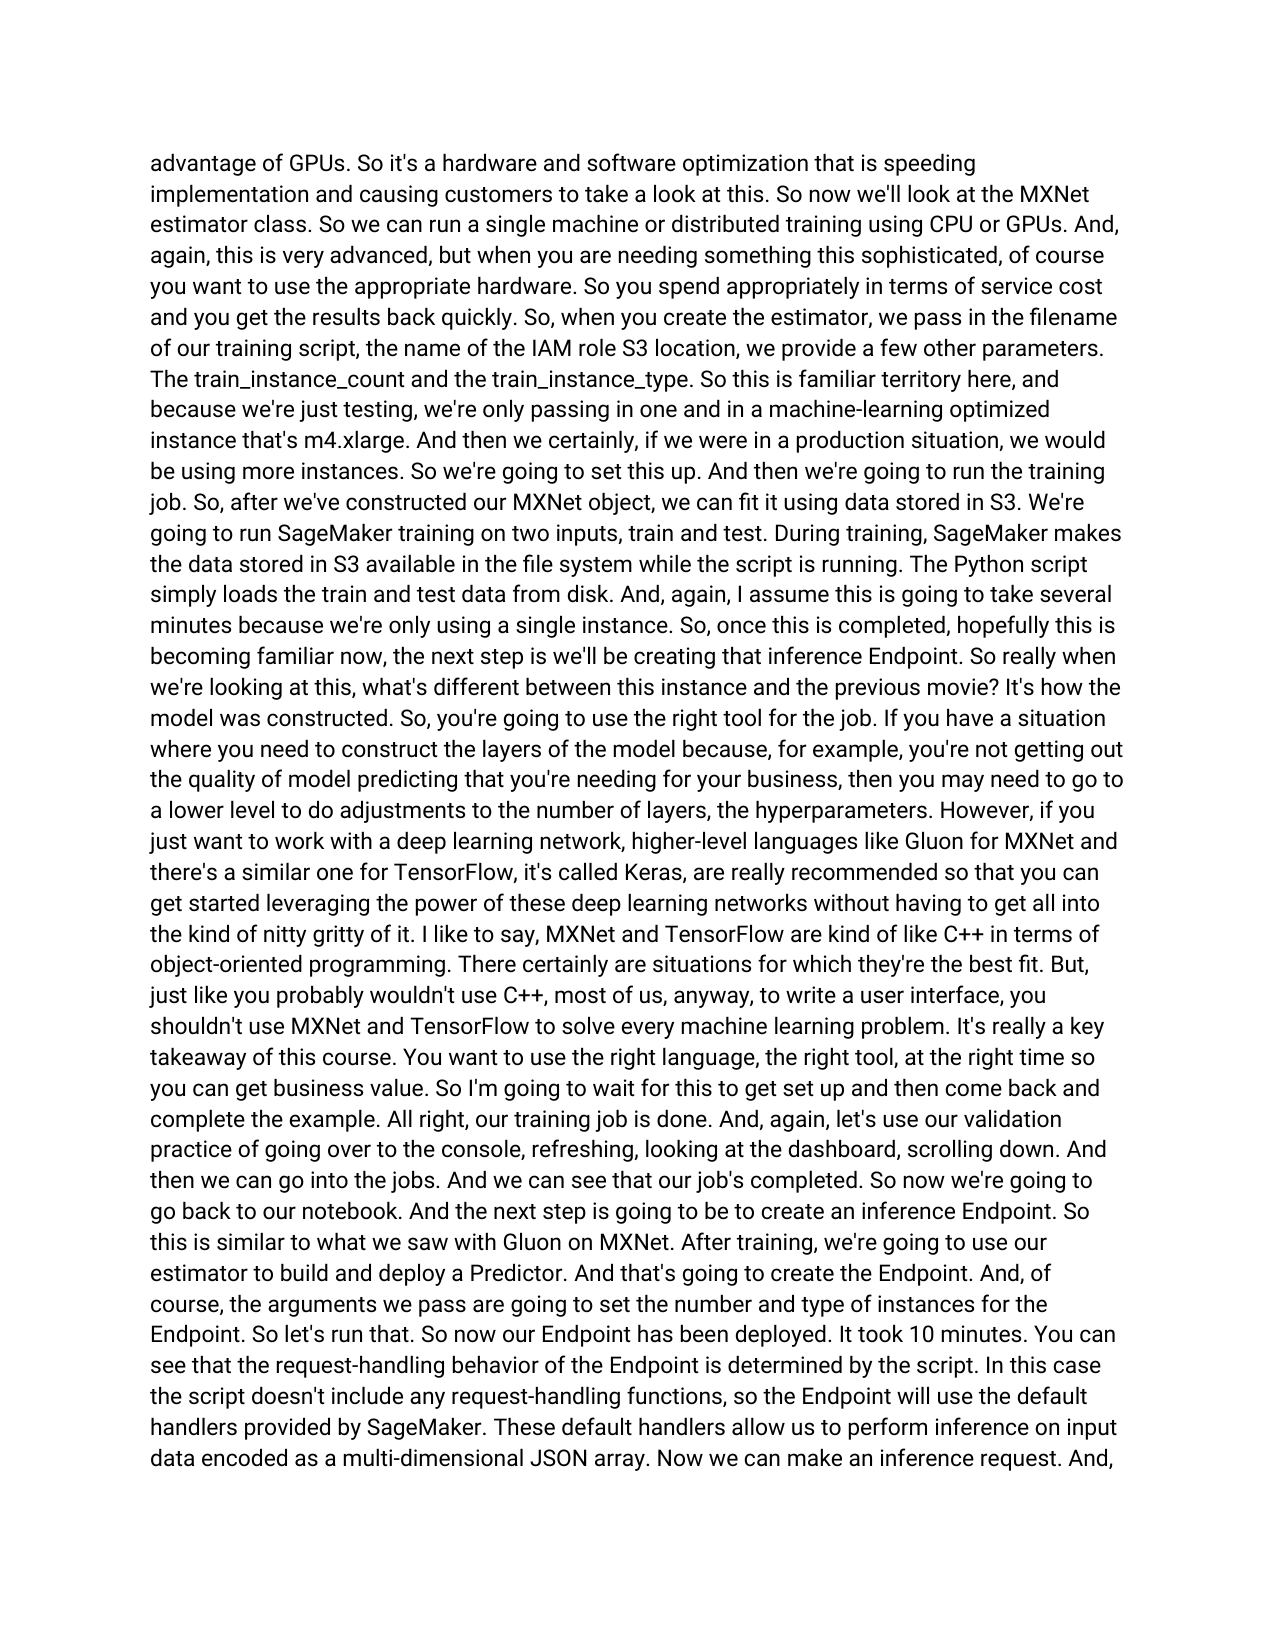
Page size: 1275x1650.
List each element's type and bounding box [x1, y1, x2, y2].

text [150, 150, 1125, 1472]
